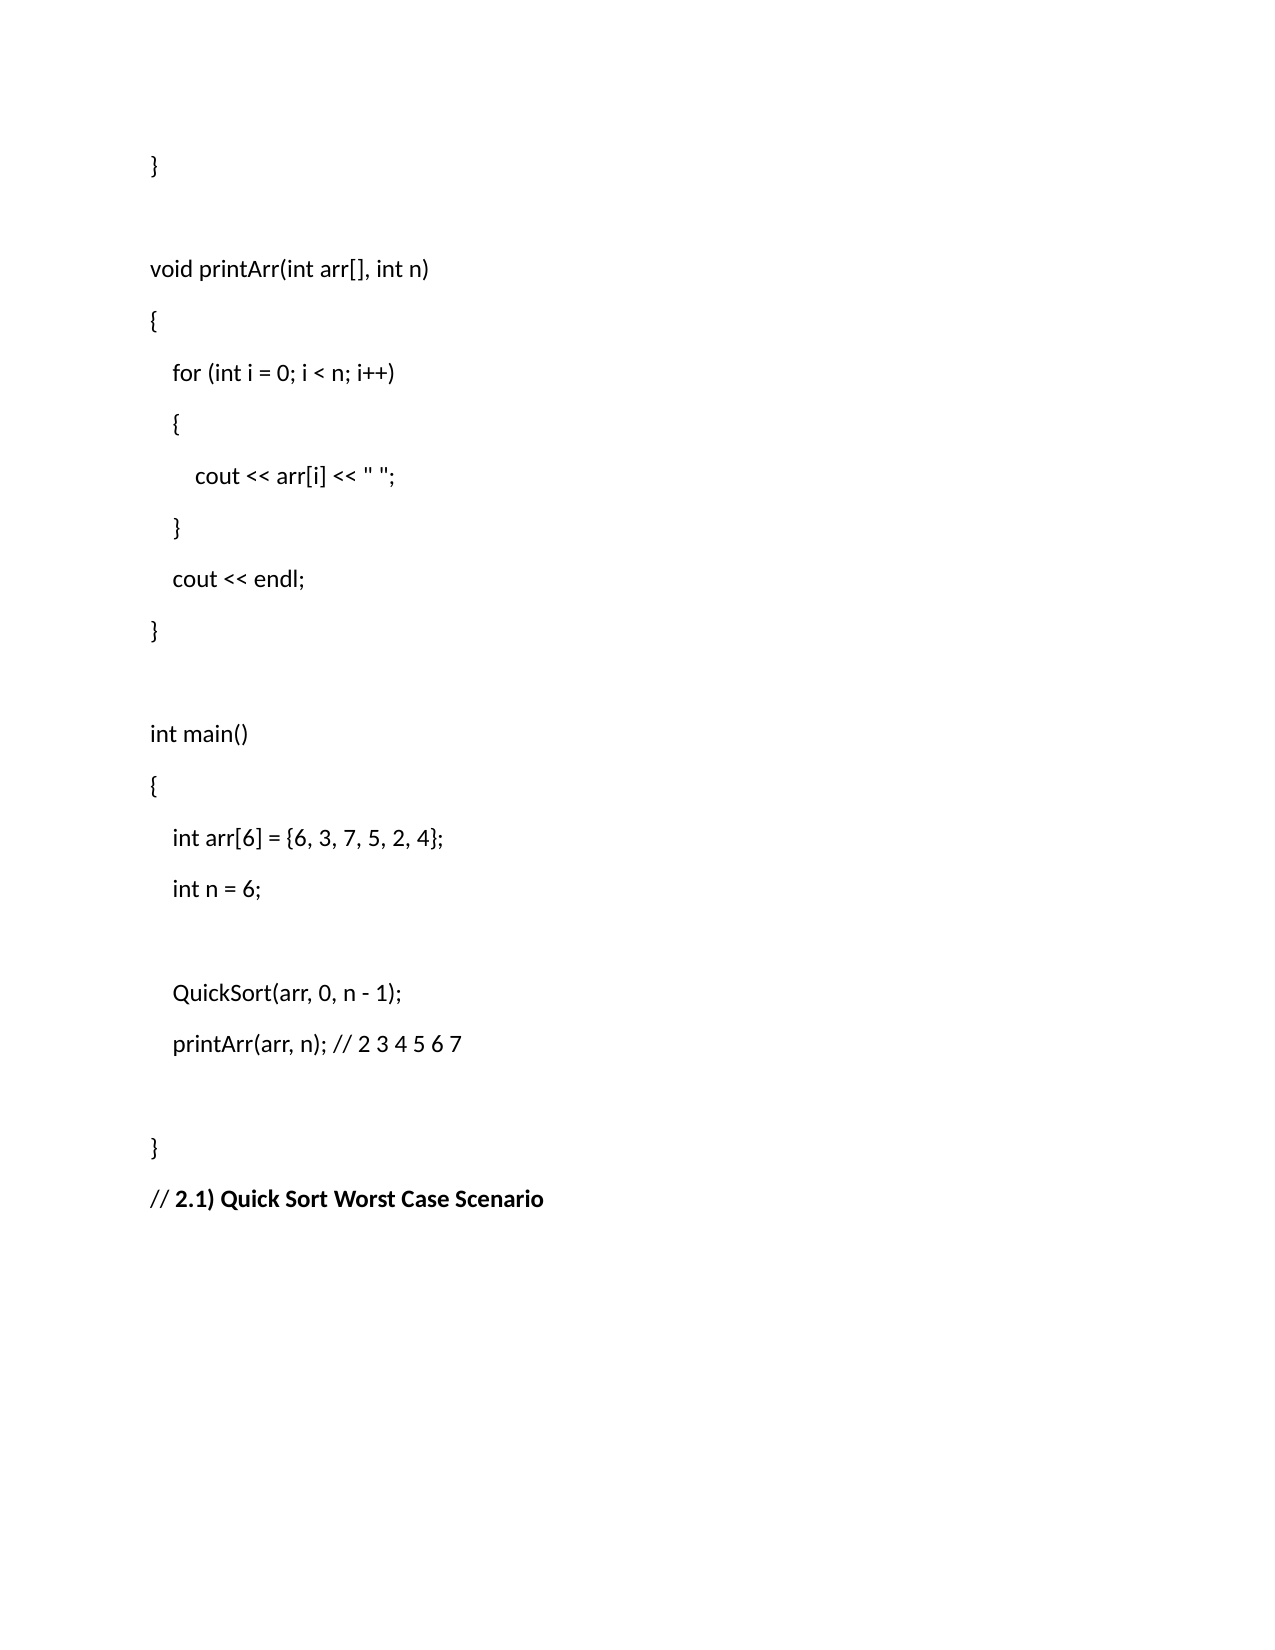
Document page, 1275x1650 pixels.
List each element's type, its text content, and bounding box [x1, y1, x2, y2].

text printArr(arr, n); // 2 3 4 5 6 7 [150, 1028, 1125, 1059]
text } [150, 150, 1125, 181]
text } [150, 1132, 1125, 1162]
text } [150, 615, 1125, 646]
text { [150, 408, 1125, 439]
text } [150, 512, 1125, 542]
text int n = 6; [150, 873, 1125, 904]
text QuickSort(arr, 0, n - 1); [150, 977, 1125, 1007]
text cout << arr[i] << " "; [150, 460, 1125, 491]
text void printArr(int arr[], int n) [150, 253, 1125, 284]
text int main() [150, 718, 1125, 749]
text { [150, 770, 1125, 801]
text int arr[6] = {6, 3, 7, 5, 2, 4}; [150, 822, 1125, 852]
text cout << endl; [150, 563, 1125, 594]
text for (int i = 0; i < n; i++) [150, 357, 1125, 387]
text // 2.1) Quick Sort Worst Case Scenario [150, 1183, 1125, 1214]
text { [150, 305, 1125, 336]
